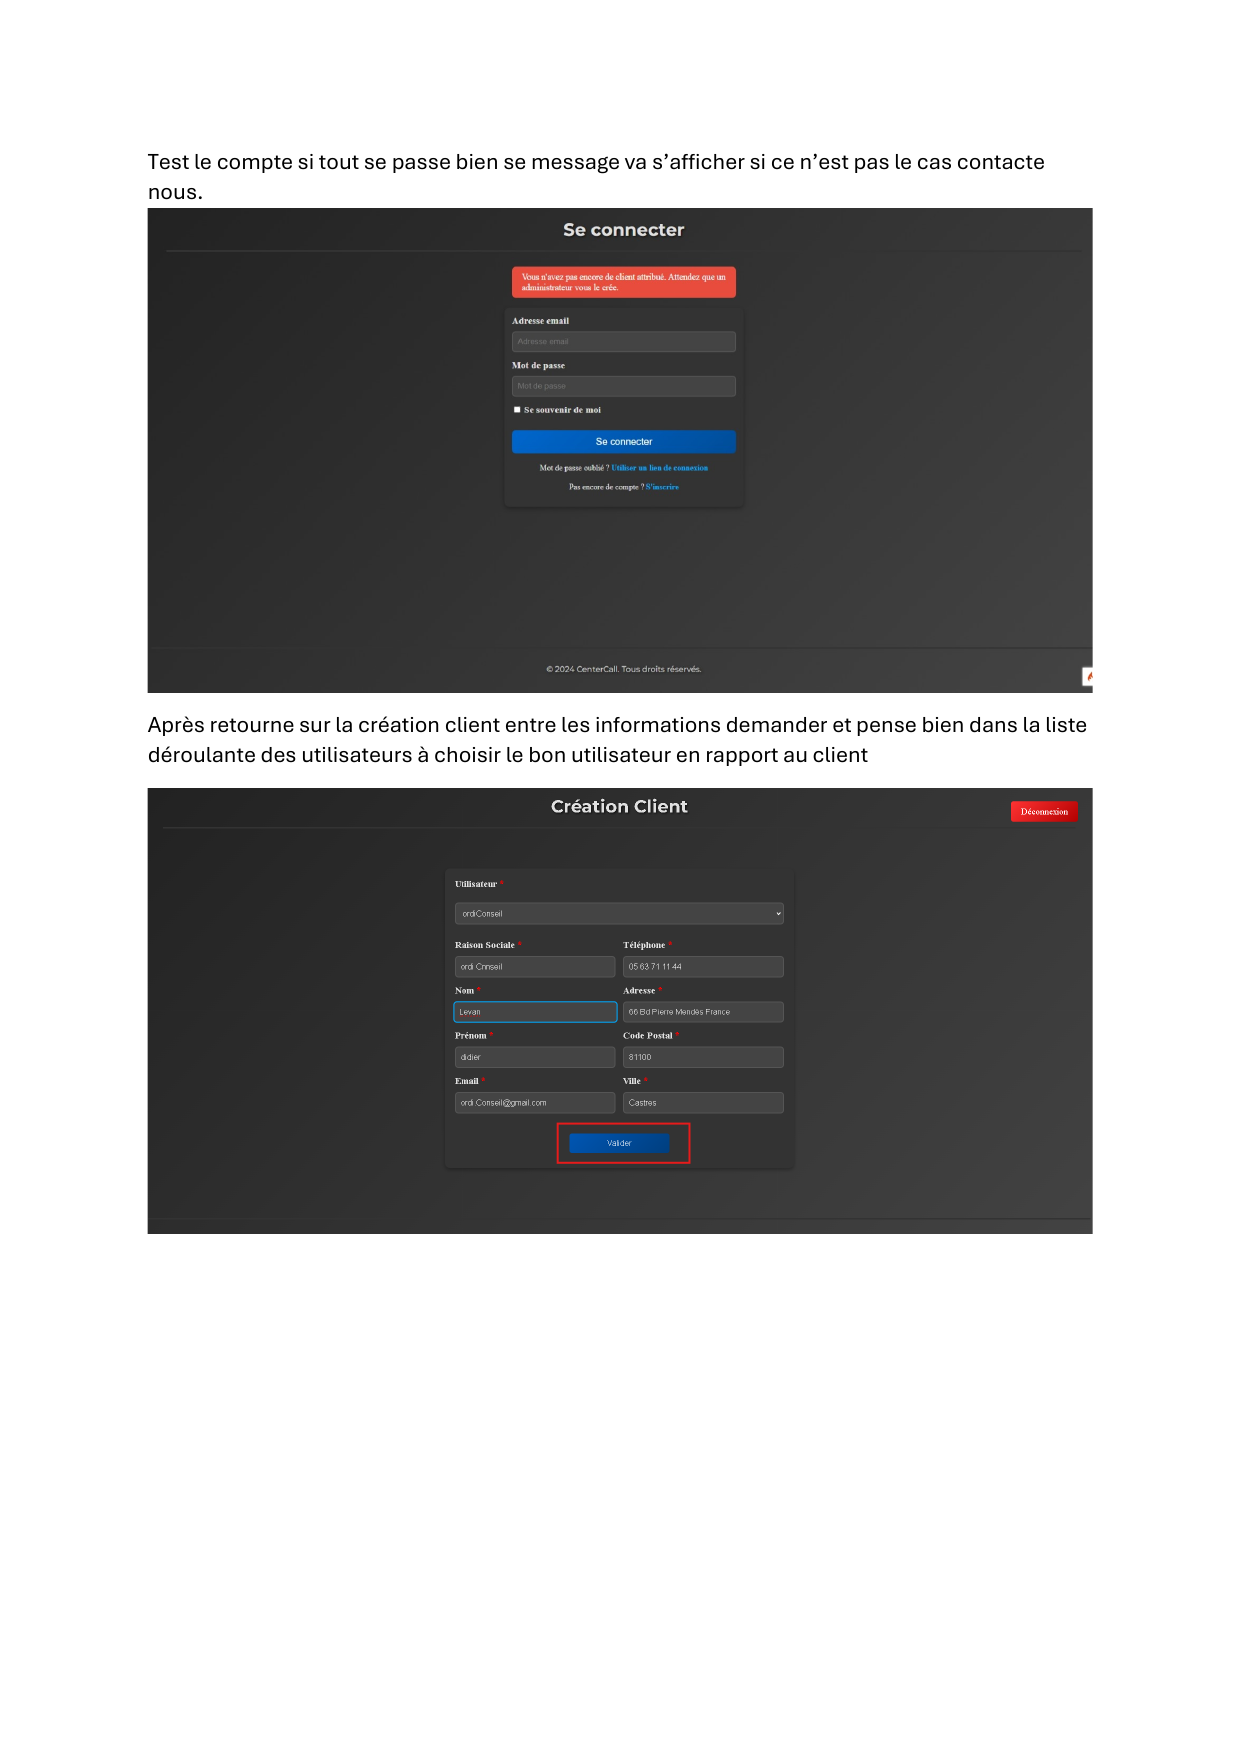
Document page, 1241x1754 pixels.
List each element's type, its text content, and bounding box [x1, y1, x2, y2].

picture [147, 788, 1093, 1234]
text Test le compte si tout se passe bien se message va s’afficher si ce n’est pas le cas contacte nous. [148, 148, 1093, 208]
picture [147, 208, 1093, 693]
text Après retourne sur la création client entre les informations demander et pense bien dans la liste déroulante des utilisateurs à choisir le bon utilisateur en rapport au client [148, 711, 1093, 769]
